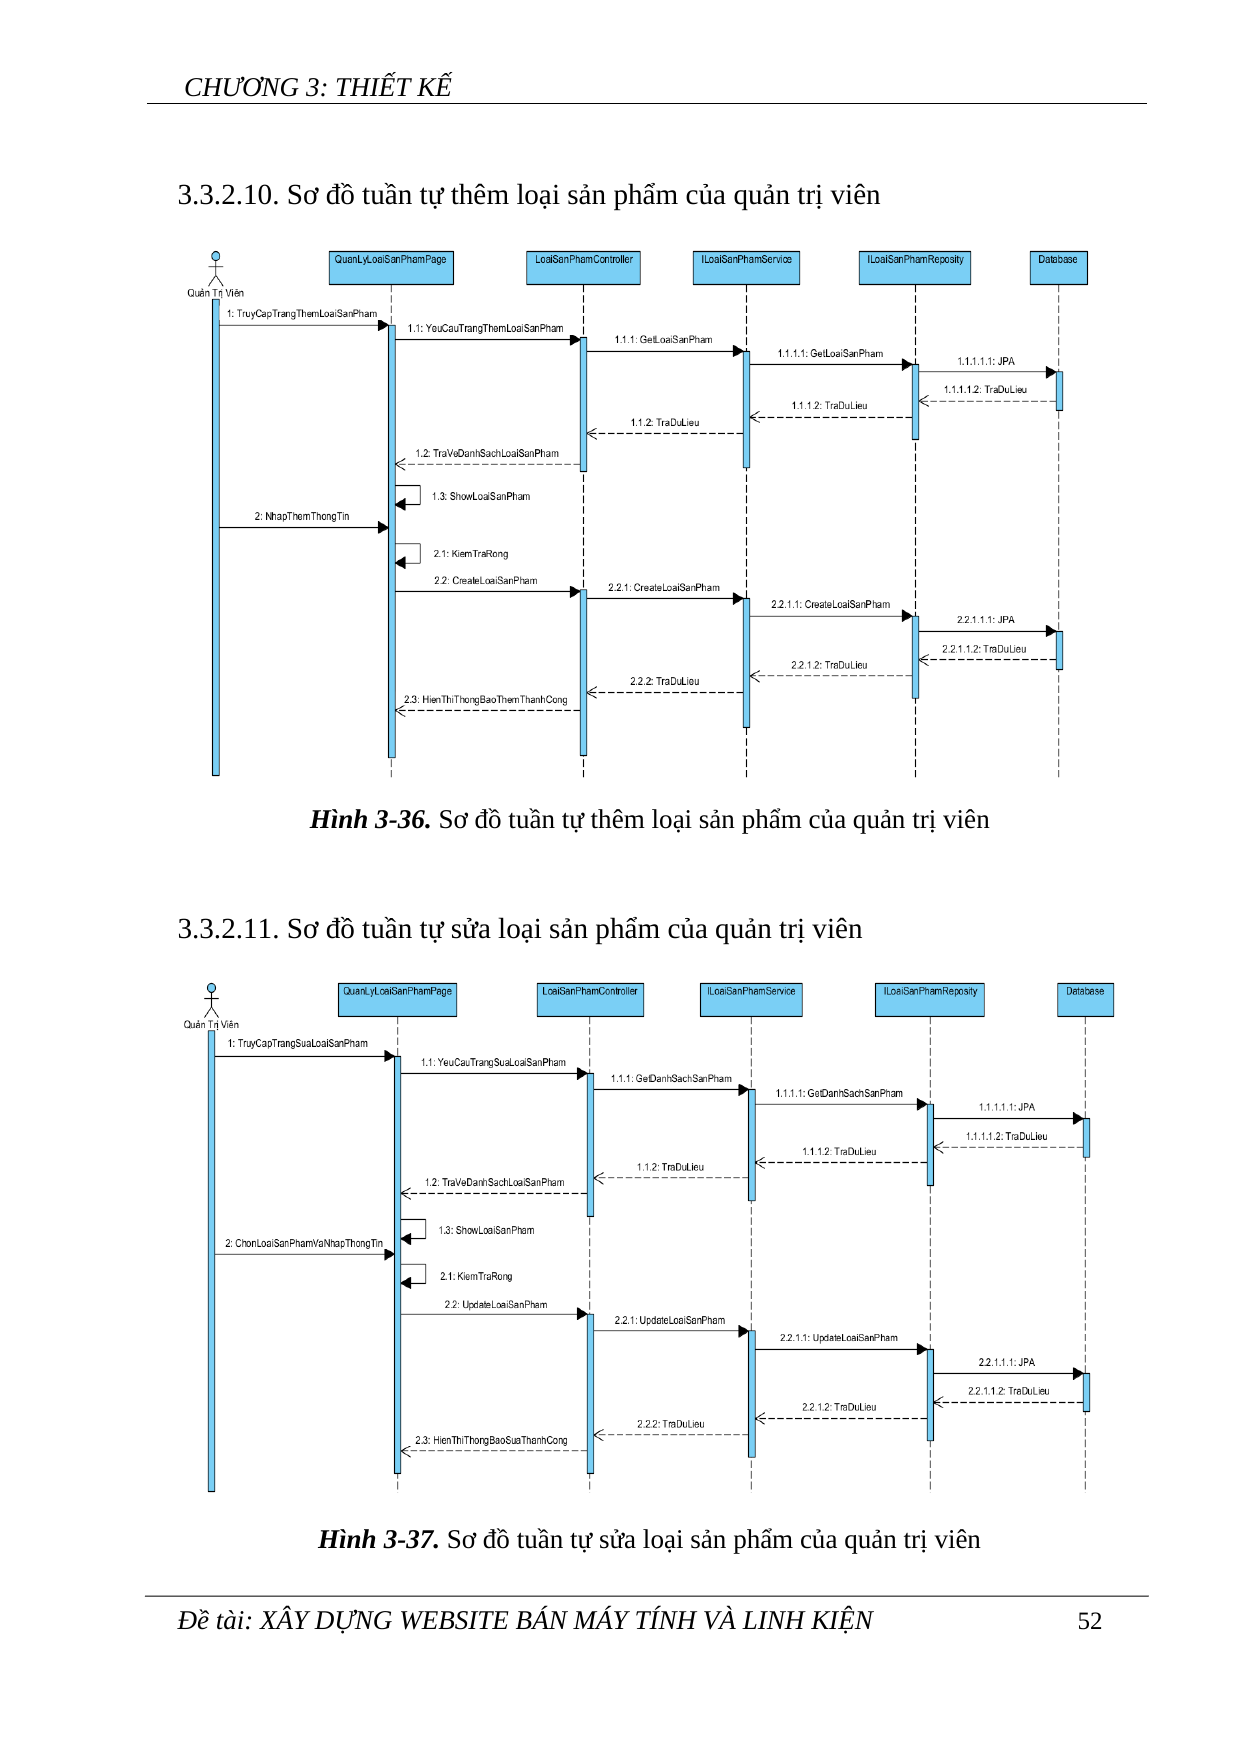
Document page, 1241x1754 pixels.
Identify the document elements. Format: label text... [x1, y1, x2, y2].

subtitle Sơ đồ tuần tự sửa loại sản phẩm của quản trị viên [177, 912, 1122, 945]
picture [177, 974, 1123, 1501]
picture [177, 240, 1123, 781]
subtitle Sơ đồ tuần tự thêm loại sản phẩm của quản trị viên [177, 177, 1122, 211]
